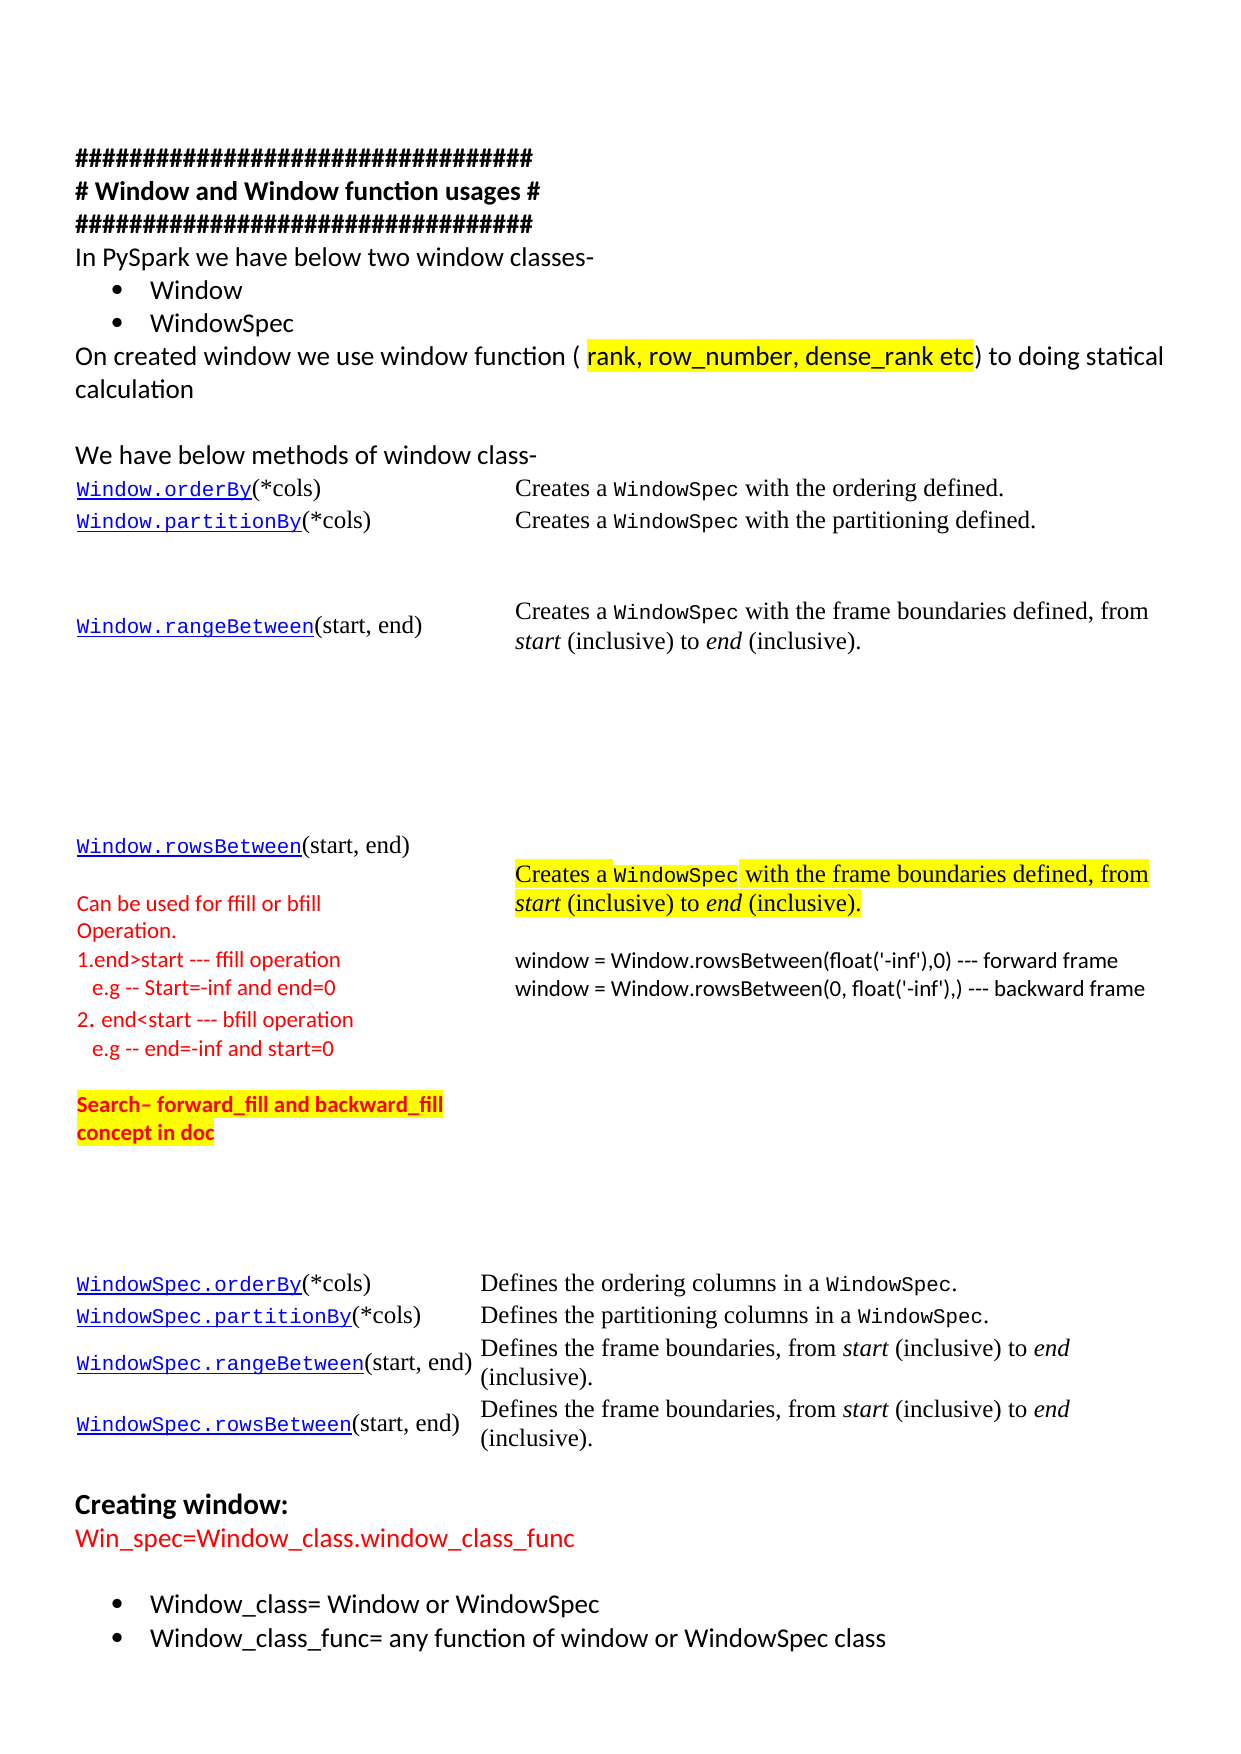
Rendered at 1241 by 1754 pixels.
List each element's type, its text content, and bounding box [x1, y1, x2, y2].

list Window [112, 273, 1165, 306]
list WindowSpec [112, 306, 1165, 339]
list Window_class_func= any function of window or WindowSpec class [112, 1621, 1165, 1654]
text # Window and Window function usages # [75, 174, 1165, 207]
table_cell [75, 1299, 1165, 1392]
text ################################## [75, 141, 1165, 174]
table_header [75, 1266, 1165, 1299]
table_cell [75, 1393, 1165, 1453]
text On created window we use window function ( rank, row_number, dense_rank etc) to doing statical calculation [75, 339, 1165, 405]
text In PySpark we have below two window classes- [75, 240, 1165, 273]
text Creating window: [75, 1486, 1165, 1522]
text We have below methods of window class- [75, 438, 1165, 471]
list Window_class= Window or WindowSpec [112, 1588, 1165, 1621]
text ################################## [75, 207, 1165, 240]
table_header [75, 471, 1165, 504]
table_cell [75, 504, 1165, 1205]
text Win_spec=Window_class.window_class_func [75, 1522, 1165, 1555]
